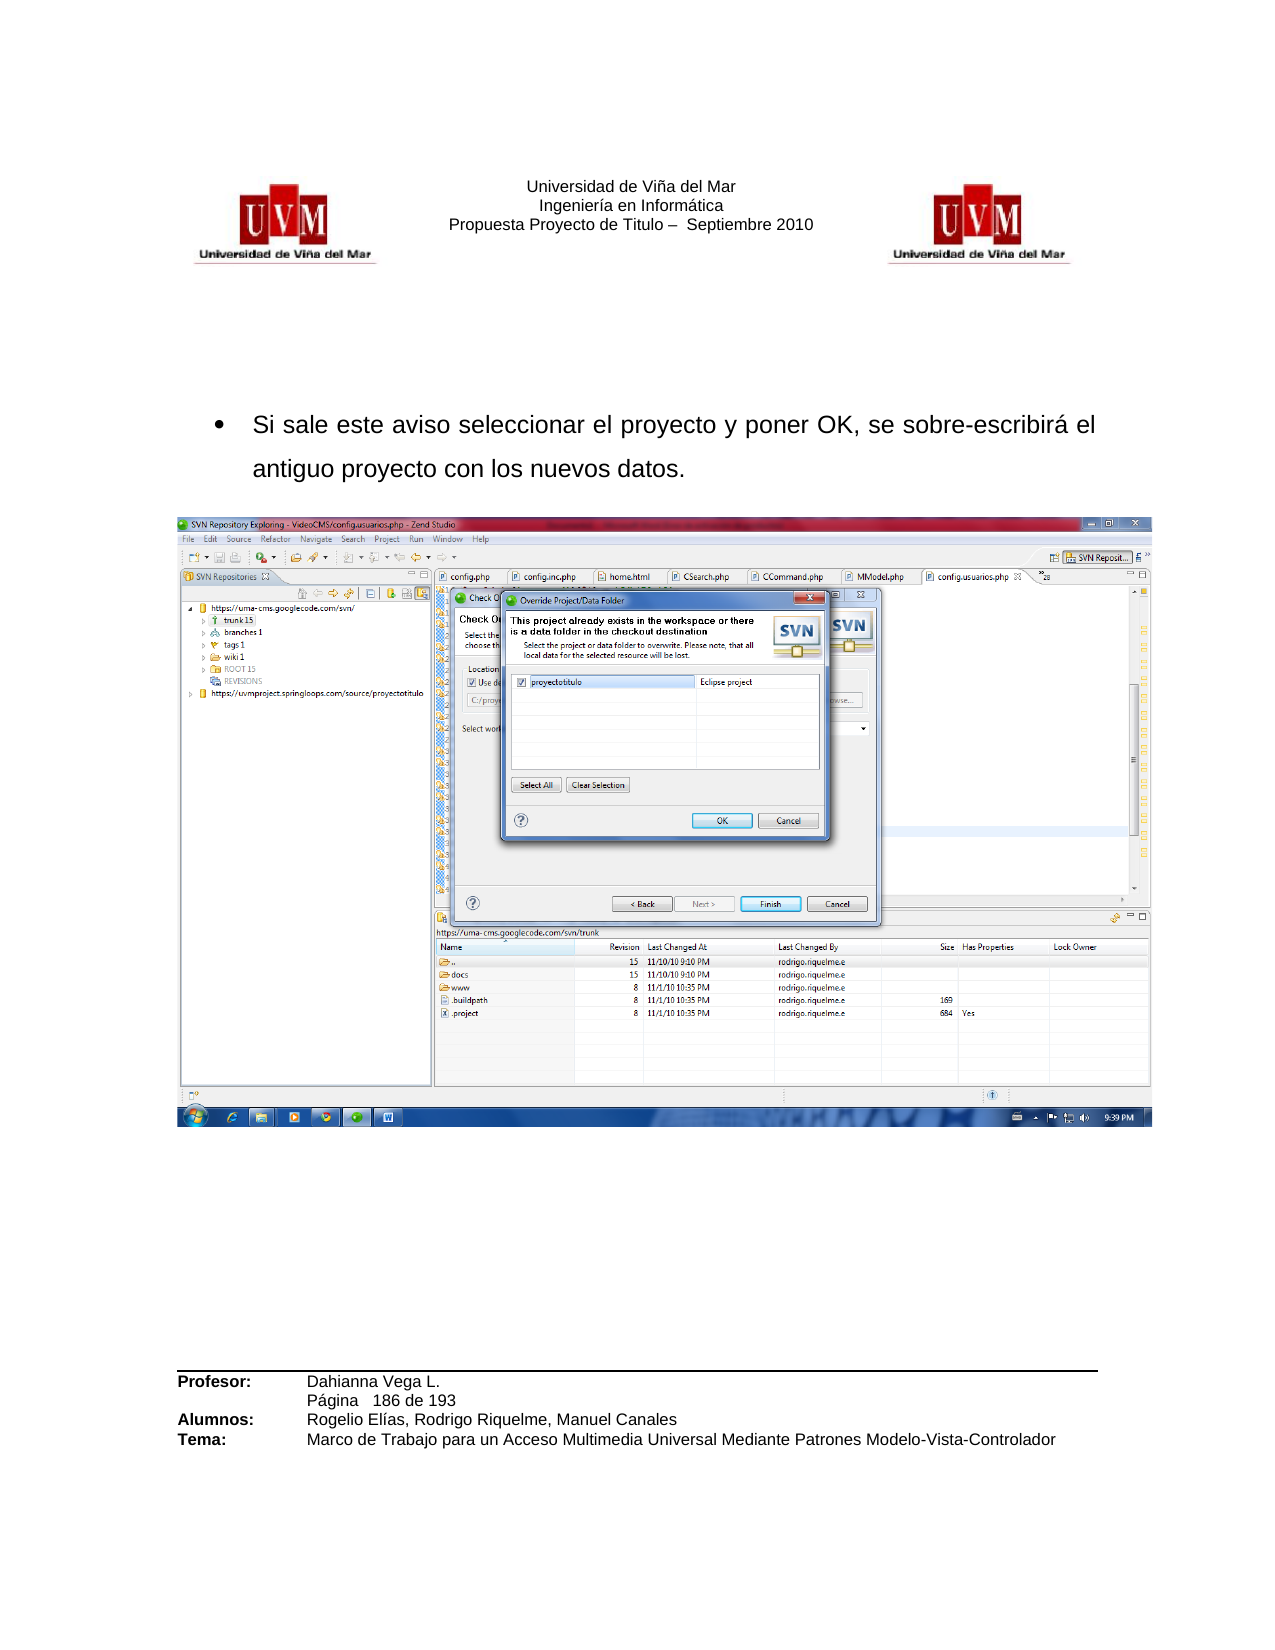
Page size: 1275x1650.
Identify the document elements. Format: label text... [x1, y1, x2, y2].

picture [177, 517, 1153, 1127]
list Si sale este aviso seleccionar el proyecto y poner OK, se sobre-escribirá el antiguo proyecto con los nuevos datos. [215, 410, 1098, 482]
picture [177, 176, 390, 267]
picture [871, 176, 1084, 267]
